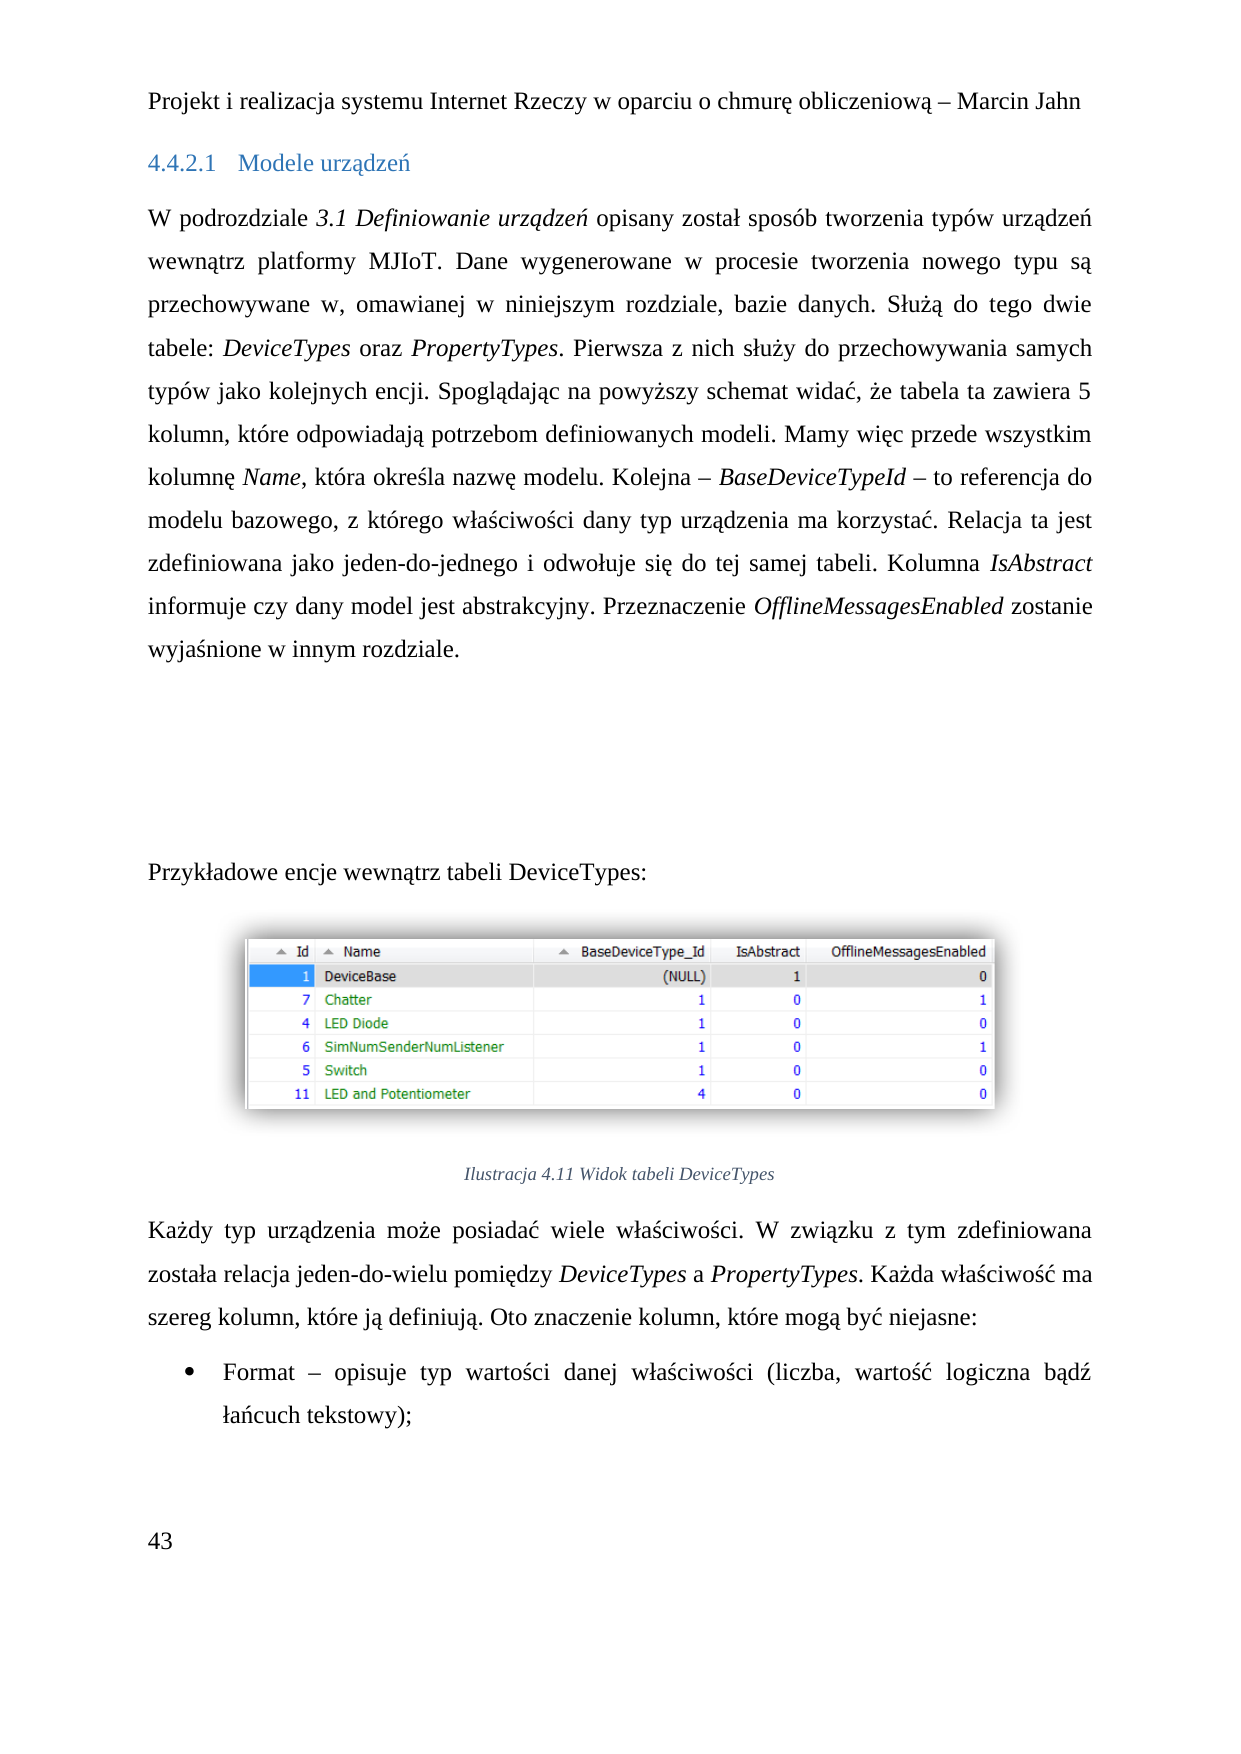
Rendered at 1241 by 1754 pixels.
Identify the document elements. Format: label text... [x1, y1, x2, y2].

text W podrozdziale 3.1 Definiowanie urządzeń opisany został sposób tworzenia typów urządzeń wewnątrz platformy MJIoT. Dane wygenerowane w procesie tworzenia nowego typu są przechowywane w, omawianej w niniejszym rozdziale, bazie danych. Służą do tego dwie tabele: DeviceTypes oraz PropertyTypes. Pierwsza z nich służy do przechowywania samych typów jako kolejnych encji. Spoglądając na powyższy schemat widać, że tabela ta zawiera 5 kolumn, które odpowiadają potrzebom definiowanych modeli. Mamy więc przede wszystkim kolumnę Name, która określa nazwę modelu. Kolejna – BaseDeviceTypeId – to referencja do modelu bazowego, z którego właściwości dany typ urządzenia ma korzystać. Relacja ta jest zdefiniowana jako jeden-do-jednego i odwołuje się do tej samej tabeli. Kolumna IsAbstract informuje czy dany model jest abstrakcyjny. Przeznaczenie OfflineMessagesEnabled zostanie wyjaśnione w innym rozdziale. [148, 203, 1093, 663]
subtitle Modele urządzeń [148, 148, 1093, 176]
text Każdy typ urządzenia może posiadać wiele właściwości. W związku z tym zdefiniowana została relacja jeden-do-wielu pomiędzy DeviceTypes a PropertyTypes. Każda właściwość ma szereg kolumn, które ją definiują. Oto znaczenie kolumn, które mogą być niejasne: [148, 1216, 1093, 1331]
text Przykładowe encje wewnątrz tabeli DeviceTypes: [148, 857, 1093, 886]
picture [245, 939, 995, 1109]
text Ilustracja 4.6 Widok tabeli DeviceTypes [148, 1162, 1093, 1184]
list Format – opisuje typ wartości danej właściwości (liczba, wartość logiczna bądź łańcuch tekstowy); [185, 1357, 1093, 1429]
